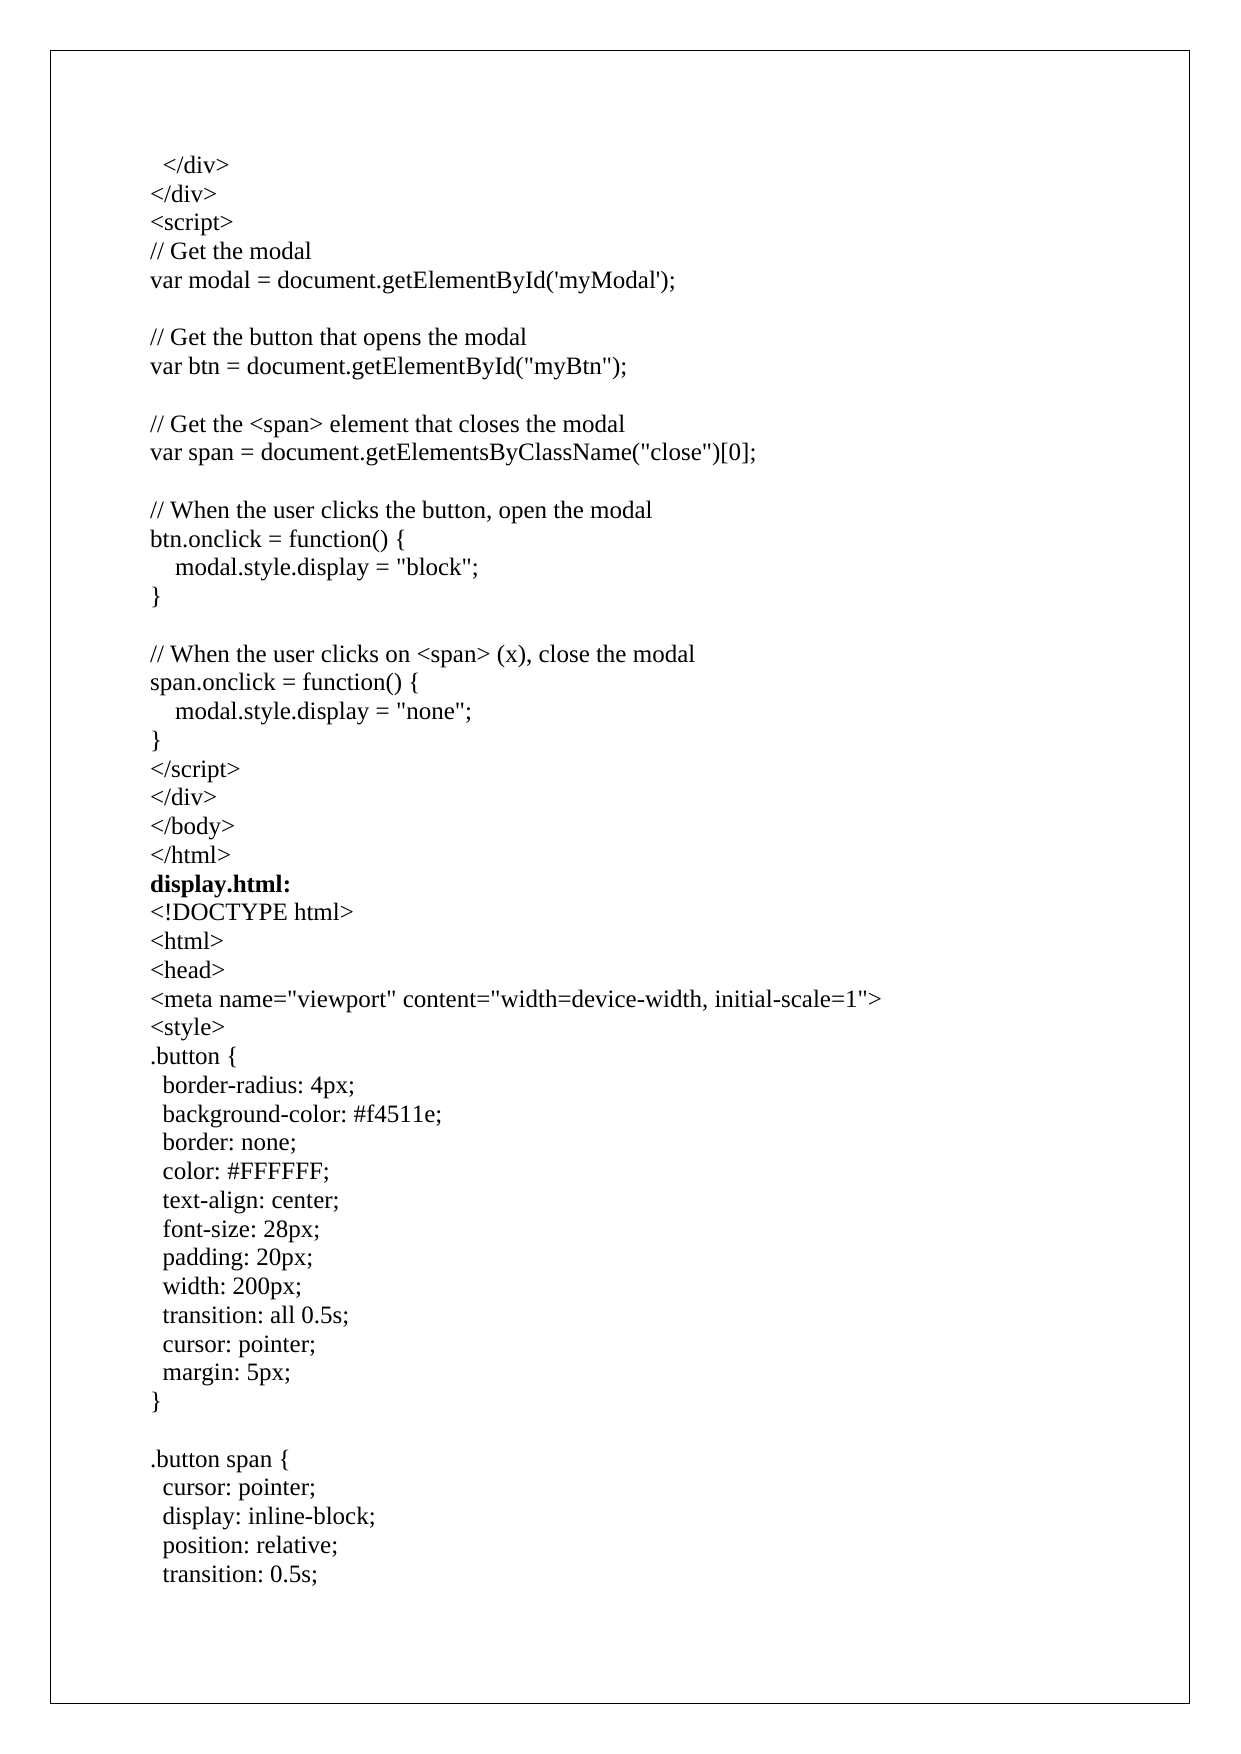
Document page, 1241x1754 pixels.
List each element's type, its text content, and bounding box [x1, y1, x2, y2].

text <html> [150, 926, 1090, 955]
text <script> [150, 207, 1090, 236]
text btn.onclick = function() { [150, 524, 1090, 552]
text span.onclick = function() { [150, 667, 1090, 696]
text <!DOCTYPE html> [150, 897, 1090, 926]
text color: #FFFFFF; [150, 1156, 1090, 1185]
text text-align: center; [150, 1185, 1090, 1214]
text // Get the button that opens the modal [150, 322, 1090, 351]
text // When the user clicks the button, open the modal [150, 495, 1090, 524]
text var span = document.getElementsByClassName("close")[0]; [150, 437, 1090, 466]
text </body> [150, 811, 1090, 840]
text display: inline-block; [150, 1501, 1090, 1530]
text } [150, 581, 1090, 610]
text border: none; [150, 1127, 1090, 1156]
text <style> [150, 1012, 1090, 1041]
text </html> [150, 840, 1090, 869]
text </div> [150, 179, 1090, 207]
text } [150, 725, 1090, 754]
text cursor: pointer; [150, 1329, 1090, 1357]
text } [150, 1386, 1090, 1415]
text font-size: 28px; [150, 1214, 1090, 1242]
text modal.style.display = "block"; [150, 552, 1090, 581]
text padding: 20px; [150, 1242, 1090, 1271]
text width: 200px; [150, 1271, 1090, 1300]
text </div> [150, 782, 1090, 811]
text // When the user clicks on <span> (x), close the modal [150, 639, 1090, 667]
text <head> [150, 955, 1090, 984]
text // Get the <span> element that closes the modal [150, 409, 1090, 437]
text transition: all 0.5s; [150, 1300, 1090, 1329]
text </script> [150, 754, 1090, 782]
text border-radius: 4px; [150, 1070, 1090, 1099]
text .button { [150, 1041, 1090, 1070]
text .button span { [150, 1444, 1090, 1472]
text background-color: #f4511e; [150, 1099, 1090, 1127]
text cursor: pointer; [150, 1472, 1090, 1501]
text var modal = document.getElementById('myModal'); [150, 265, 1090, 294]
text // Get the modal [150, 236, 1090, 265]
text display.html: [150, 869, 1090, 897]
text </div> [150, 150, 1090, 179]
text modal.style.display = "none"; [150, 696, 1090, 725]
text var btn = document.getElementById("myBtn"); [150, 351, 1090, 380]
text transition: 0.5s; [150, 1559, 1090, 1587]
text position: relative; [150, 1530, 1090, 1559]
text <meta name="viewport" content="width=device-width, initial-scale=1"> [150, 984, 1090, 1012]
text margin: 5px; [150, 1357, 1090, 1386]
